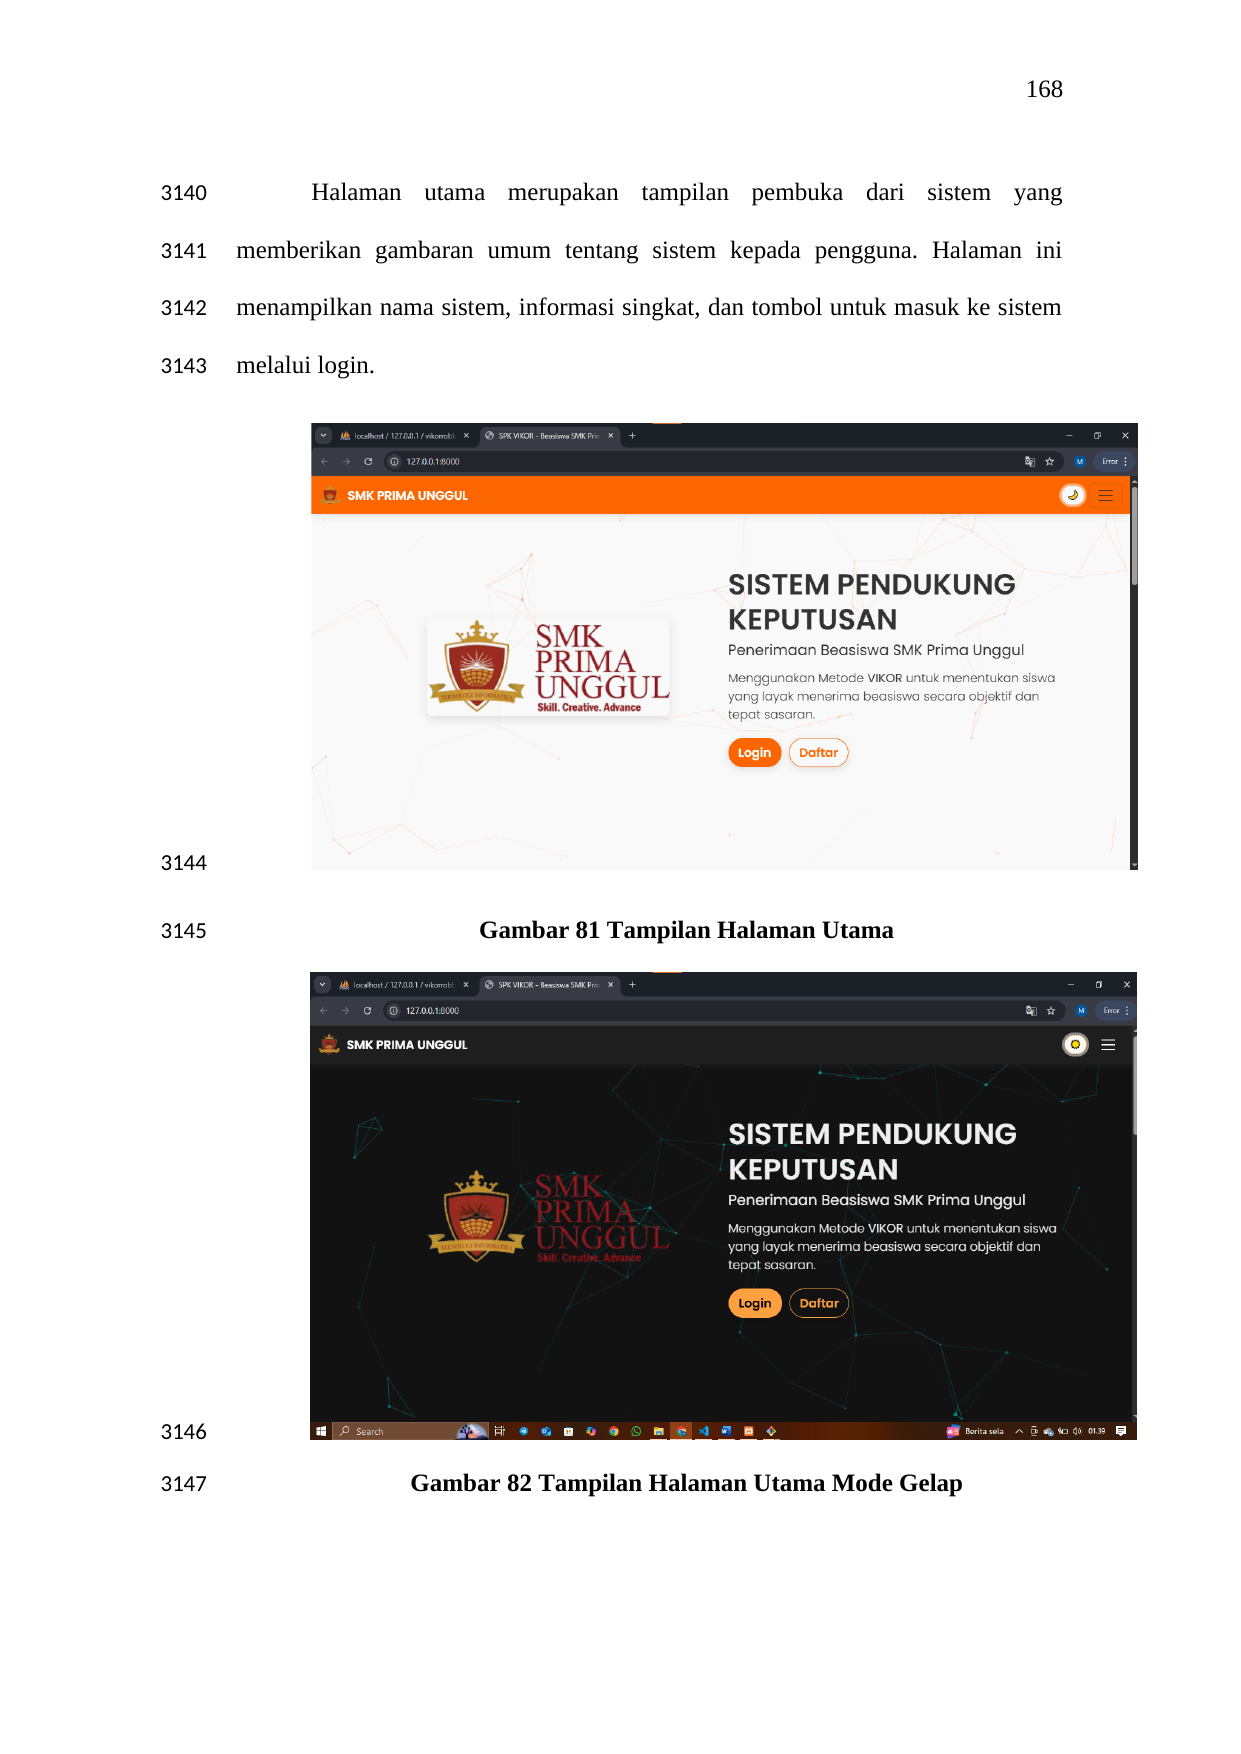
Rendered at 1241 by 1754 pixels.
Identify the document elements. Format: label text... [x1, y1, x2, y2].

picture [310, 972, 1137, 1440]
picture [311, 423, 1138, 870]
text Halaman utama merupakan tampilan pembuka dari sistem yang memberikan gambaran umum tentang sistem kepada pengguna. Halaman ini menampilkan nama sistem, informasi singkat, dan tombol untuk masuk ke sistem melalui login. [236, 177, 1063, 378]
